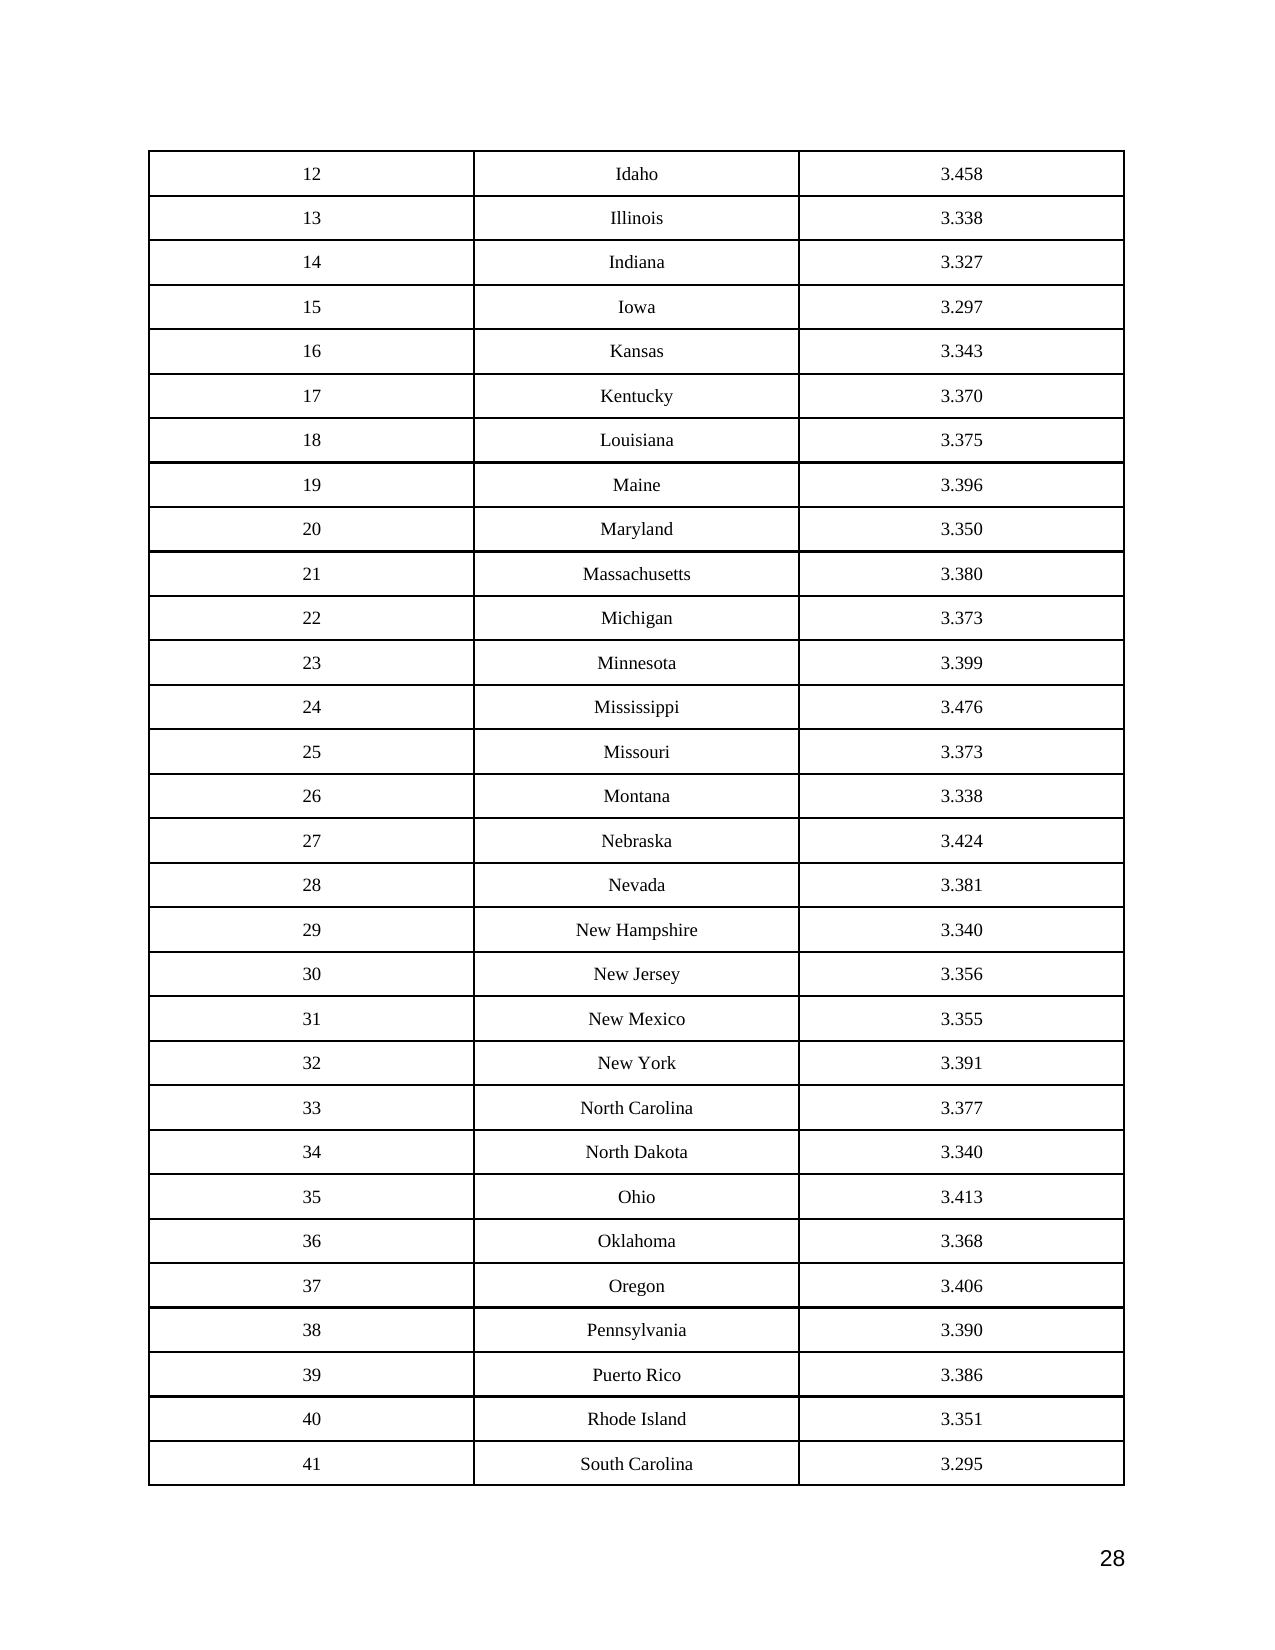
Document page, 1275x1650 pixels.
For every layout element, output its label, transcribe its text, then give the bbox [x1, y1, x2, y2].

table_cell Ohio [475, 1175, 798, 1217]
table_cell Iowa [475, 286, 798, 328]
table_cell 40 [150, 1398, 473, 1440]
table_cell North Dakota [475, 1131, 798, 1173]
table_cell Minnesota [475, 641, 798, 684]
table_cell 28 [150, 864, 473, 906]
table_cell 3.373 [800, 730, 1123, 773]
table_cell Michigan [475, 597, 798, 639]
table_cell 3.399 [800, 641, 1123, 684]
table_cell 19 [150, 464, 473, 506]
table_cell Maryland [475, 508, 798, 550]
table_cell 3.350 [800, 508, 1123, 550]
table_cell 3.406 [800, 1264, 1123, 1306]
table_cell 3.377 [800, 1086, 1123, 1128]
table_cell 23 [150, 641, 473, 684]
table_cell 3.381 [800, 864, 1123, 906]
table_cell 41 [150, 1442, 473, 1484]
table_cell Maine [475, 464, 798, 506]
table_cell 37 [150, 1264, 473, 1306]
table_cell Pennsylvania [475, 1309, 798, 1351]
table_cell 3.351 [800, 1398, 1123, 1440]
table_cell 20 [150, 508, 473, 550]
table_cell Nebraska [475, 819, 798, 862]
table_cell Kentucky [475, 375, 798, 417]
table_cell 16 [150, 330, 473, 372]
table_cell 3.368 [800, 1220, 1123, 1262]
table_cell 3.356 [800, 953, 1123, 995]
table_cell 3.386 [800, 1353, 1123, 1395]
table_cell 14 [150, 241, 473, 283]
table_cell 3.327 [800, 241, 1123, 283]
table_cell 15 [150, 286, 473, 328]
table_cell Illinois [475, 197, 798, 239]
table_cell 3.340 [800, 908, 1123, 951]
table_cell 33 [150, 1086, 473, 1128]
table_cell 3.340 [800, 1131, 1123, 1173]
table_cell 39 [150, 1353, 473, 1395]
table_cell 3.297 [800, 286, 1123, 328]
table_cell 18 [150, 419, 473, 461]
table_cell 32 [150, 1042, 473, 1084]
table_cell Oklahoma [475, 1220, 798, 1262]
table_cell 3.338 [800, 197, 1123, 239]
table_cell 21 [150, 553, 473, 595]
table_cell 3.390 [800, 1309, 1123, 1351]
table_cell Puerto Rico [475, 1353, 798, 1395]
table_cell 3.355 [800, 997, 1123, 1039]
table_cell New Jersey [475, 953, 798, 995]
table_cell 3.338 [800, 775, 1123, 817]
table_cell 3.375 [800, 419, 1123, 461]
table_cell New Mexico [475, 997, 798, 1039]
table_cell 3.295 [800, 1442, 1123, 1484]
table_cell Missouri [475, 730, 798, 773]
table_cell New York [475, 1042, 798, 1084]
table_cell 3.476 [800, 686, 1123, 728]
table_cell 13 [150, 197, 473, 239]
table_cell 36 [150, 1220, 473, 1262]
table_cell 3.413 [800, 1175, 1123, 1217]
table_cell 31 [150, 997, 473, 1039]
table_cell 27 [150, 819, 473, 862]
table_cell North Carolina [475, 1086, 798, 1128]
table_cell Rhode Island [475, 1398, 798, 1440]
table_cell Idaho [475, 152, 798, 194]
table_cell 35 [150, 1175, 473, 1217]
table_cell Louisiana [475, 419, 798, 461]
table_cell Oregon [475, 1264, 798, 1306]
table_cell Kansas [475, 330, 798, 372]
table_cell Montana [475, 775, 798, 817]
table_cell 26 [150, 775, 473, 817]
table_cell 24 [150, 686, 473, 728]
table_cell 22 [150, 597, 473, 639]
table_cell 25 [150, 730, 473, 773]
table_cell Mississippi [475, 686, 798, 728]
table_cell 3.396 [800, 464, 1123, 506]
table_cell 3.391 [800, 1042, 1123, 1084]
table_cell 29 [150, 908, 473, 951]
table_cell 12 [150, 152, 473, 194]
table_cell 3.370 [800, 375, 1123, 417]
table_cell 3.458 [800, 152, 1123, 194]
table_cell 3.424 [800, 819, 1123, 862]
table_cell 3.373 [800, 597, 1123, 639]
table_cell 34 [150, 1131, 473, 1173]
table_cell Indiana [475, 241, 798, 283]
table_cell 30 [150, 953, 473, 995]
table_cell 17 [150, 375, 473, 417]
table_cell New Hampshire [475, 908, 798, 951]
table_cell 3.343 [800, 330, 1123, 372]
table_cell 3.380 [800, 553, 1123, 595]
table_cell 38 [150, 1309, 473, 1351]
table_cell South Carolina [475, 1442, 798, 1484]
table_cell Massachusetts [475, 553, 798, 595]
table_cell Nevada [475, 864, 798, 906]
